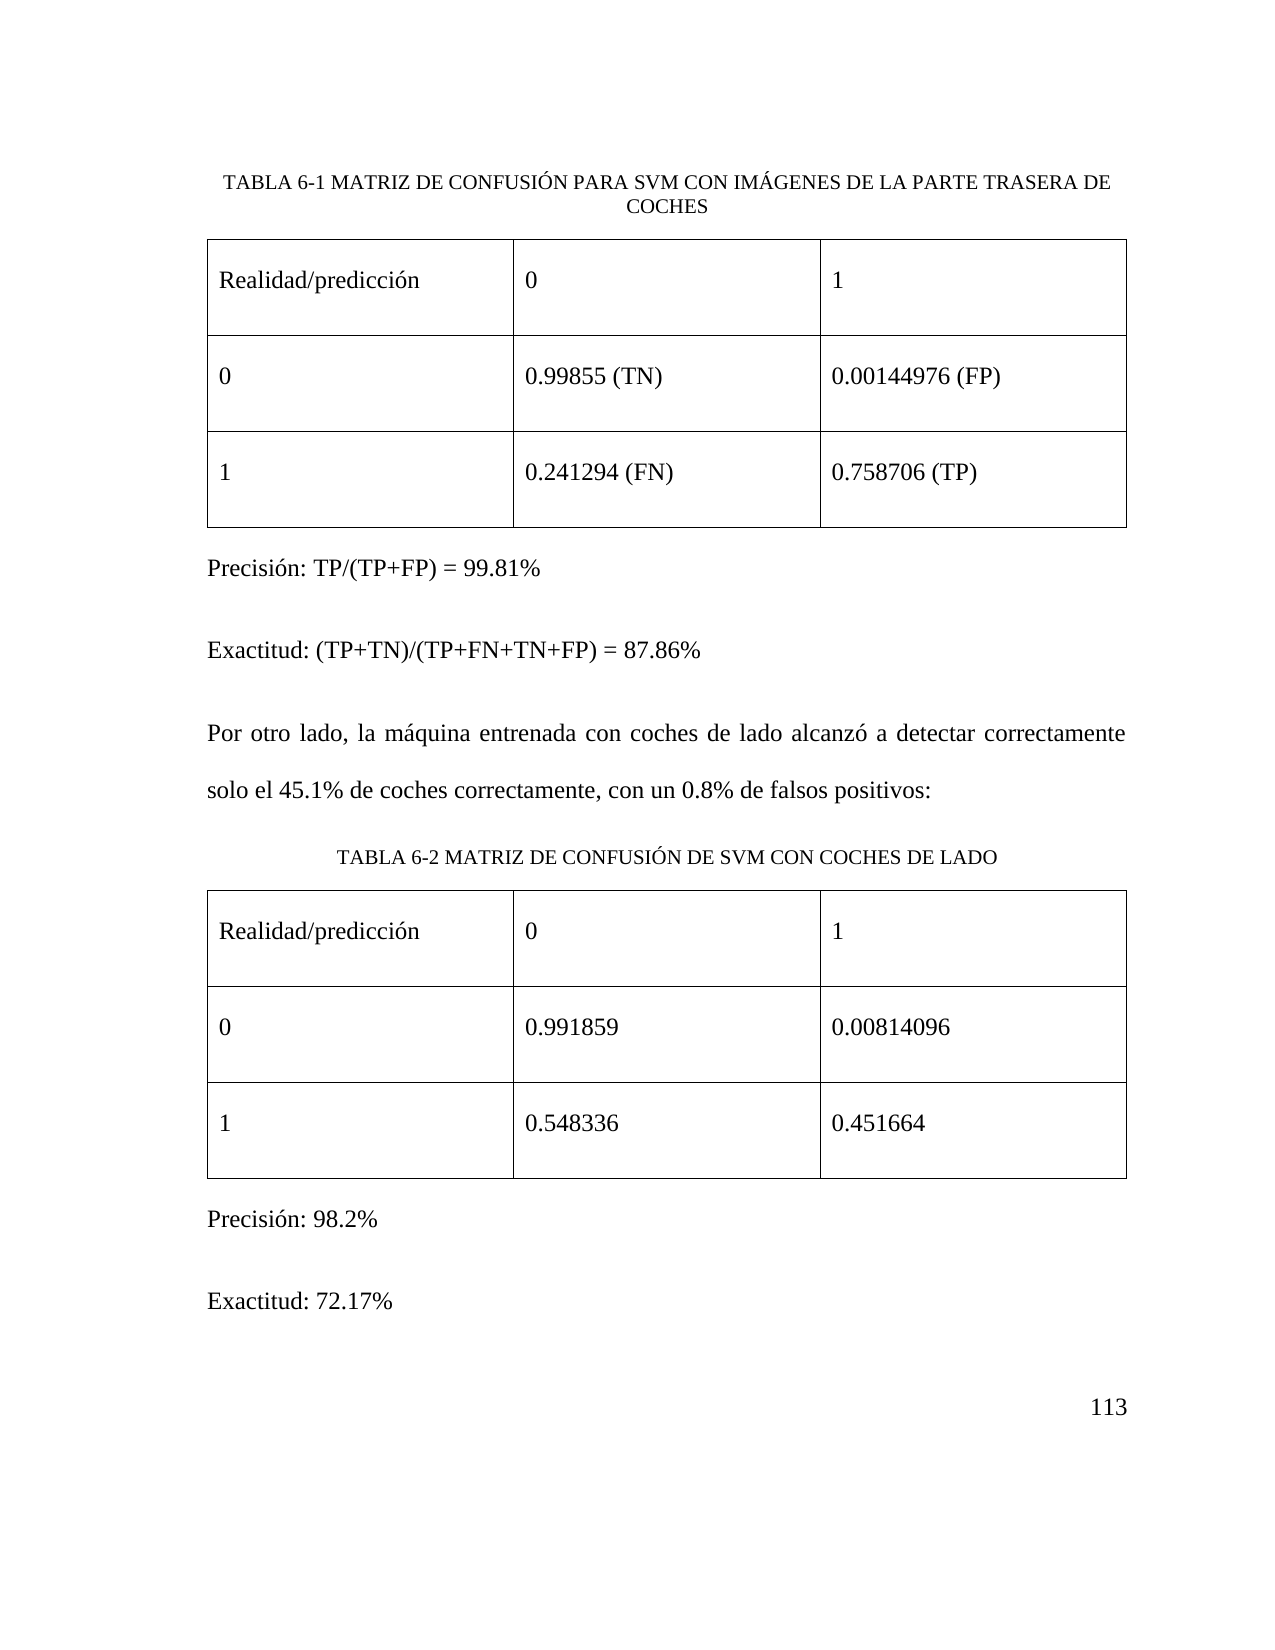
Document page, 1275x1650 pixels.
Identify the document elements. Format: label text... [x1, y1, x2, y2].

table_cell 0.758706 (TP) [821, 432, 1126, 527]
table_cell 0.00144976 (FP) [821, 336, 1126, 431]
table_header 1 [821, 891, 1126, 986]
table_cell 0 [208, 336, 513, 431]
table_header Realidad/predicción [208, 891, 513, 986]
table_cell 0.241294 (FN) [514, 432, 820, 527]
table_cell 0.548336 [514, 1083, 820, 1178]
text Por otro lado, la máquina entrenada con coches de lado alcanzó a detectar correctamente solo el 45.1% de coches correctamente, con un 0.8% de falsos positivos: [207, 718, 1127, 804]
table_header Realidad/predicción [208, 240, 513, 335]
text Tabla - Matriz de confusión para svm con imágenes de la parte trasera de coches [207, 170, 1127, 218]
text Precisión: TP/(TP+FP) = 99.81% [207, 553, 1127, 581]
table_cell 1 [208, 432, 513, 527]
table_cell 0.451664 [821, 1083, 1126, 1178]
table_cell 0 [208, 987, 513, 1082]
text Precisión: 98.2% [207, 1204, 1127, 1233]
text Tabla - Matriz de confusión de svm con coches de lado [207, 845, 1127, 869]
table_cell 0.00814096 [821, 987, 1126, 1082]
table_header 1 [821, 240, 1126, 335]
table_header 0 [514, 891, 820, 986]
table_header 0 [514, 240, 820, 335]
table_cell 0.99855 (TN) [514, 336, 820, 431]
table_cell 1 [208, 1083, 513, 1178]
text Exactitud: (TP+TN)/(TP+FN+TN+FP) = 87.86% [207, 635, 1127, 664]
text Exactitud: 72.17% [207, 1286, 1127, 1315]
table_cell 0.991859 [514, 987, 820, 1082]
